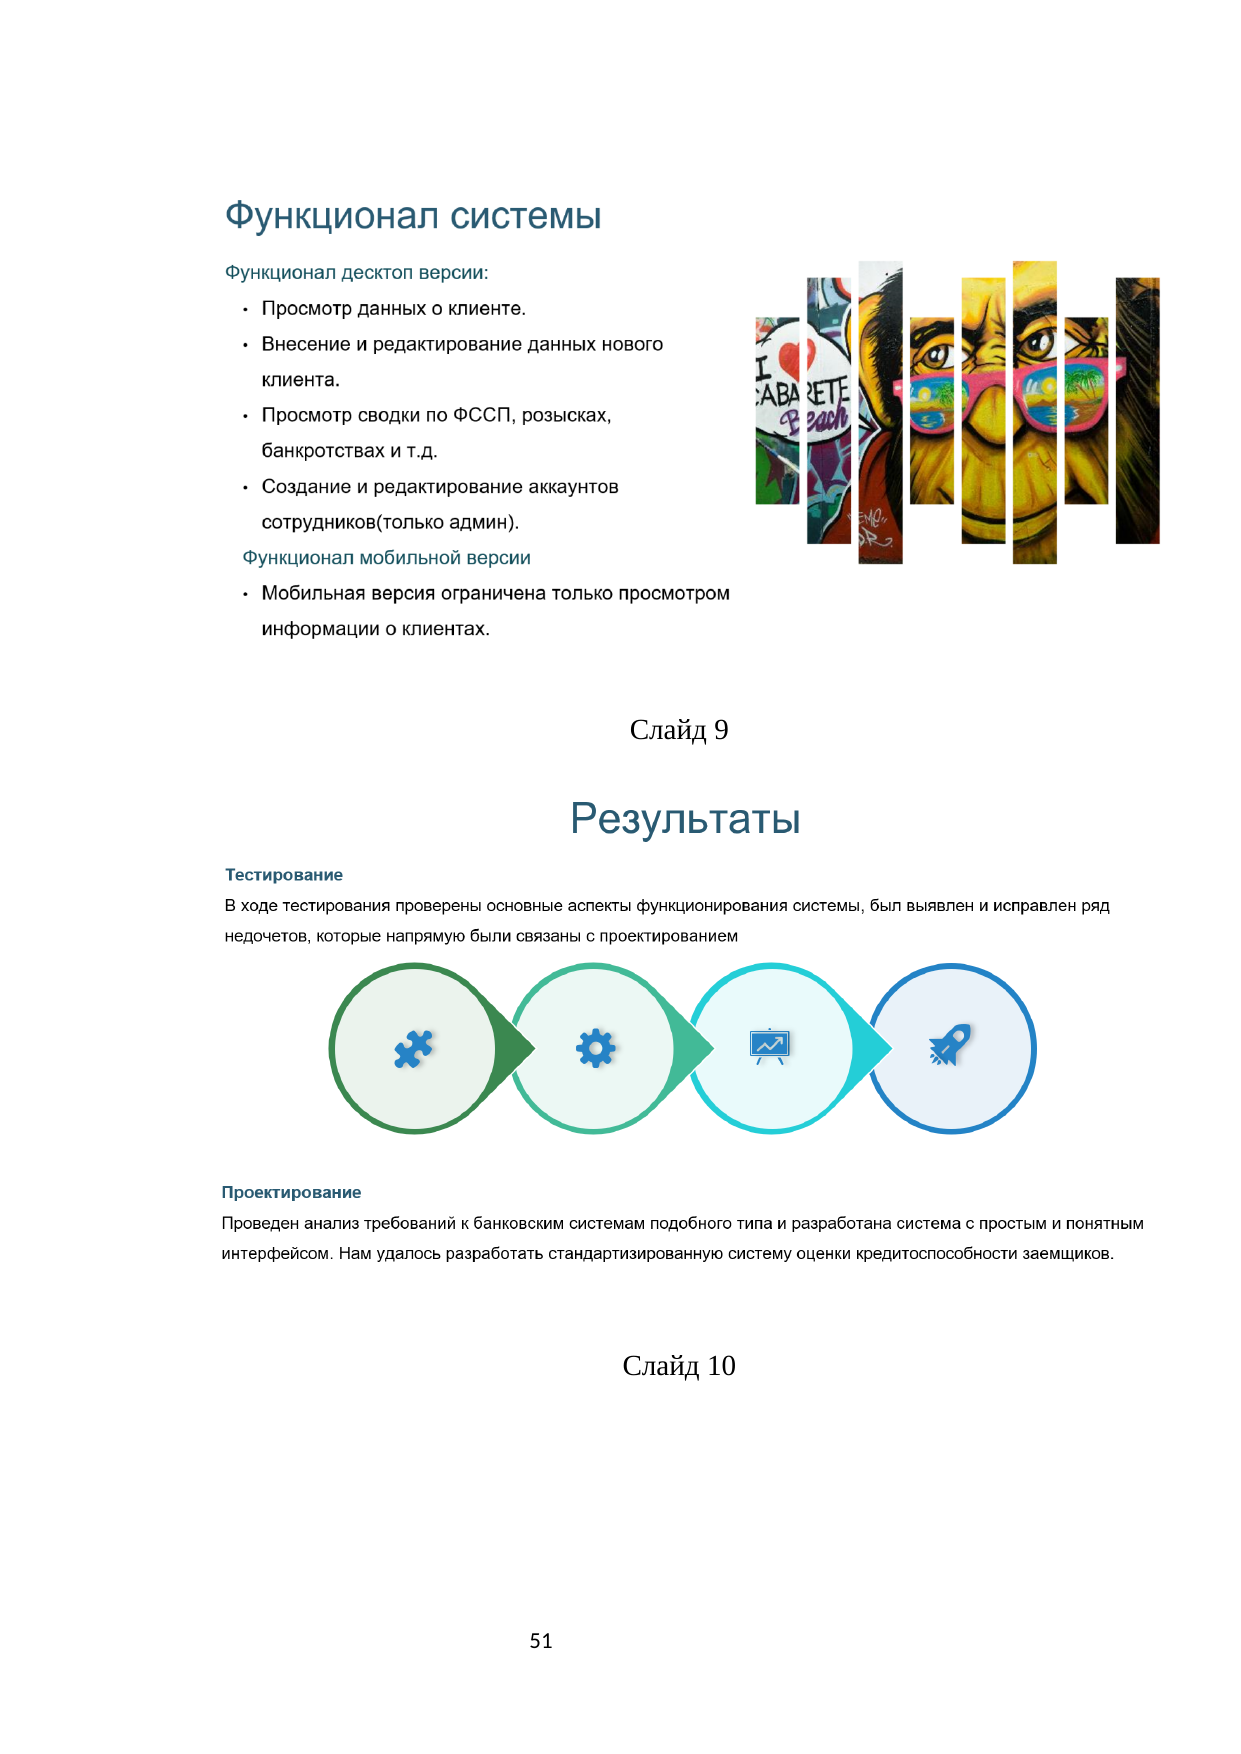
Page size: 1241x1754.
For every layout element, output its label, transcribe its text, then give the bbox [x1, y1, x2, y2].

picture [177, 127, 1193, 699]
text Слайд 10 [177, 1348, 1181, 1381]
text Слайд 9 [177, 712, 1181, 746]
picture [177, 762, 1193, 1334]
